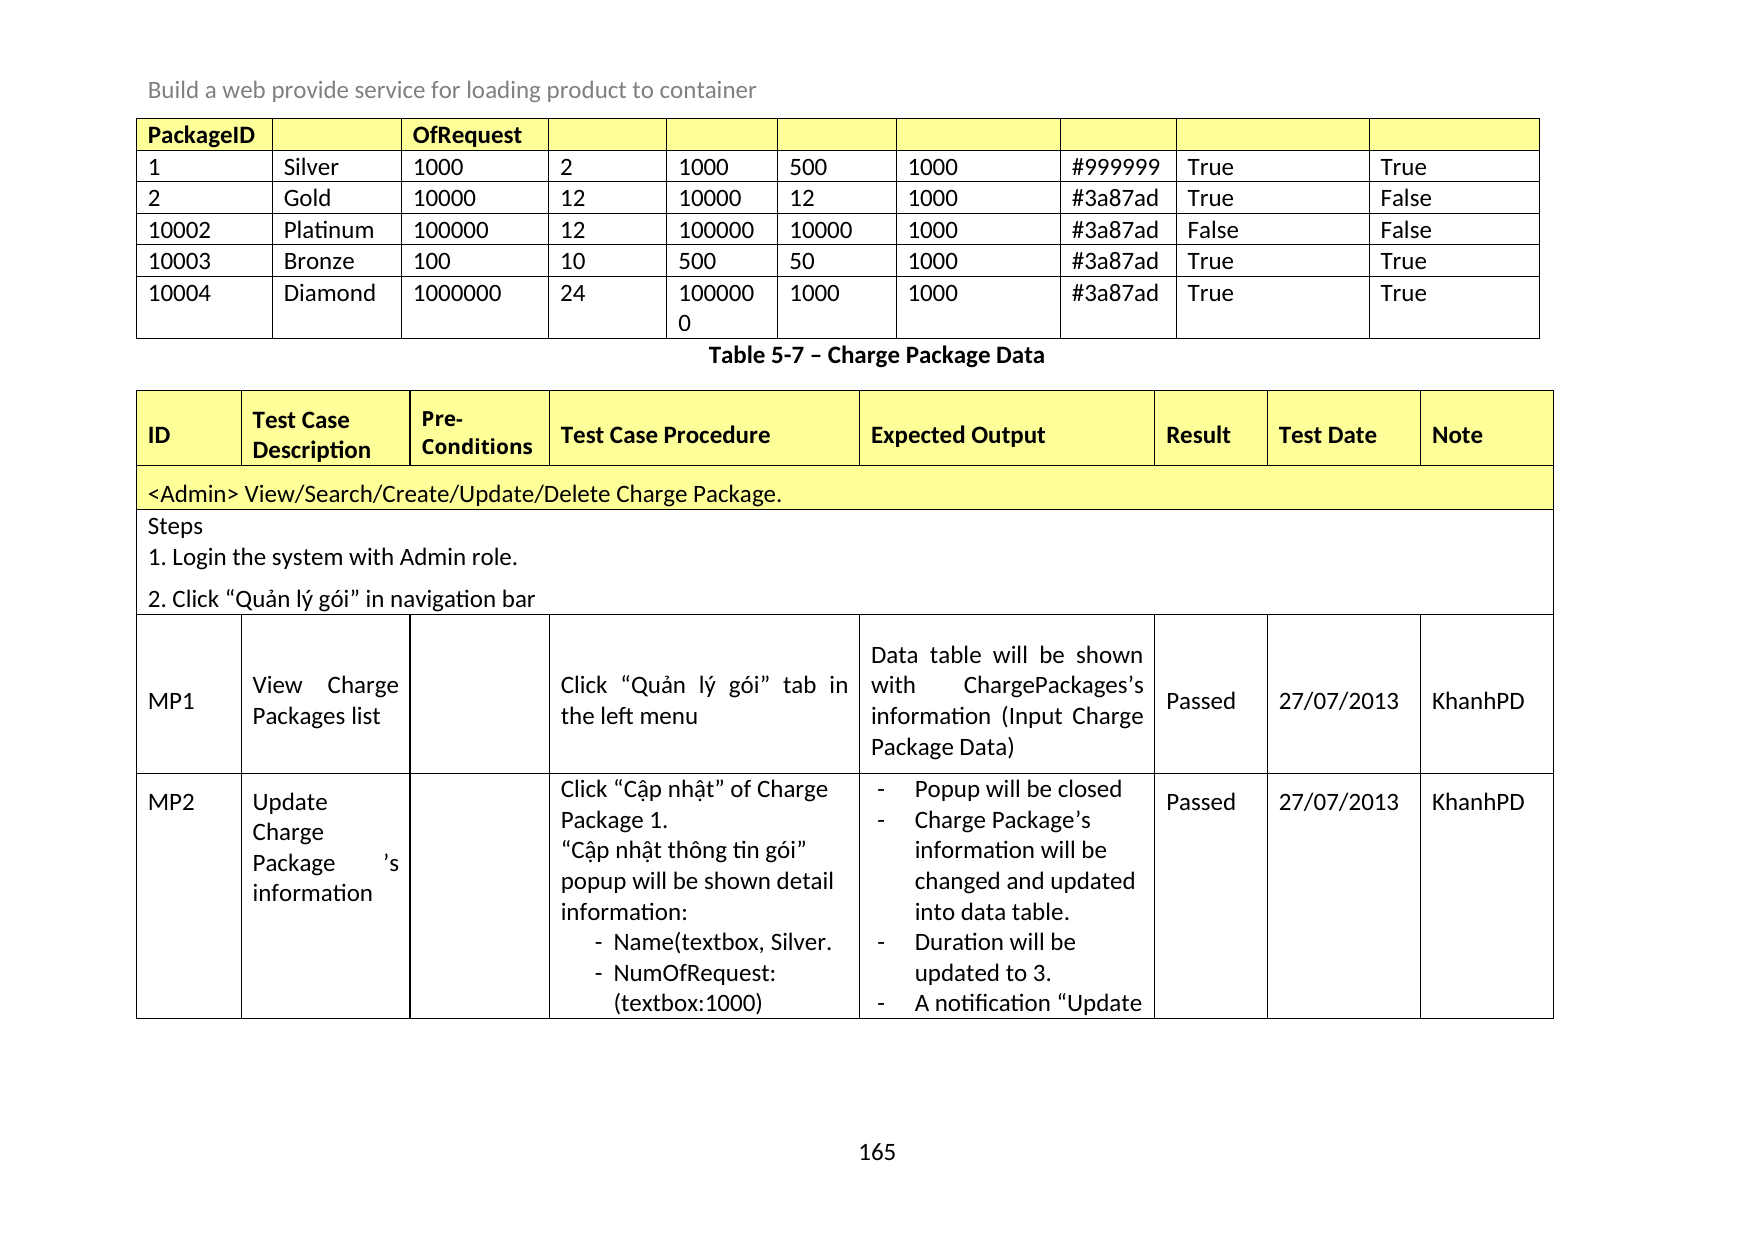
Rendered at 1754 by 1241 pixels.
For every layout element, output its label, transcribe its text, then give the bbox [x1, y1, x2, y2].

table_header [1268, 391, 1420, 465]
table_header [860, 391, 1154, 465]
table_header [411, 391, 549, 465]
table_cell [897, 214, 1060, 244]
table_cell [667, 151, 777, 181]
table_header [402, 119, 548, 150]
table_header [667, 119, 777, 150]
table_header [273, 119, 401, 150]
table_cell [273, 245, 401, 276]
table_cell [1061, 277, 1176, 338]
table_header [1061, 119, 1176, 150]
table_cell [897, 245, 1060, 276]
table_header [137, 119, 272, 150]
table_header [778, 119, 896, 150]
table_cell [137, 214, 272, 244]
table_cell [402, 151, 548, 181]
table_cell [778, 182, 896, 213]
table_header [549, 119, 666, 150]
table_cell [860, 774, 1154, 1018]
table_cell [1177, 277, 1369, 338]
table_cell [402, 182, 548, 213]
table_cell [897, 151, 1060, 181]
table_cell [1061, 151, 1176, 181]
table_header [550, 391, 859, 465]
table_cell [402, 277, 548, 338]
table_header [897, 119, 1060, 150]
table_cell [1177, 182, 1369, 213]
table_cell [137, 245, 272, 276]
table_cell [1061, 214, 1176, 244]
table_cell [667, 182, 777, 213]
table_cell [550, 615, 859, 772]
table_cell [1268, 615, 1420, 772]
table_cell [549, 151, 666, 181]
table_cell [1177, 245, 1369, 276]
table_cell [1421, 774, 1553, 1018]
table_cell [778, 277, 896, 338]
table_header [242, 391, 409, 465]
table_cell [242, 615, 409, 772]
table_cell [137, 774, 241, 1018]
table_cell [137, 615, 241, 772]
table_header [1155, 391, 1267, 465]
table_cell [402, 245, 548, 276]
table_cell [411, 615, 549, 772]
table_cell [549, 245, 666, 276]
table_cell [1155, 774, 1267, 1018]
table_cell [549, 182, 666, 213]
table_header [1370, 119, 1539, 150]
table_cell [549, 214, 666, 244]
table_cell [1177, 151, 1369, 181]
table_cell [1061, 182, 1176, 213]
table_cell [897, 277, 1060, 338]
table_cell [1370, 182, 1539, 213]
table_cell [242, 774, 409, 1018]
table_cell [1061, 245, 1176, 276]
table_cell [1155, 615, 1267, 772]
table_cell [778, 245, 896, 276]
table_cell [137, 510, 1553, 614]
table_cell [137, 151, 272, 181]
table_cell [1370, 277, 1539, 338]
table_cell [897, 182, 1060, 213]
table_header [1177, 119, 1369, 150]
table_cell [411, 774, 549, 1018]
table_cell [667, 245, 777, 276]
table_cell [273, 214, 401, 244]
text Table 5-7 – Charge Package Data [148, 339, 1606, 369]
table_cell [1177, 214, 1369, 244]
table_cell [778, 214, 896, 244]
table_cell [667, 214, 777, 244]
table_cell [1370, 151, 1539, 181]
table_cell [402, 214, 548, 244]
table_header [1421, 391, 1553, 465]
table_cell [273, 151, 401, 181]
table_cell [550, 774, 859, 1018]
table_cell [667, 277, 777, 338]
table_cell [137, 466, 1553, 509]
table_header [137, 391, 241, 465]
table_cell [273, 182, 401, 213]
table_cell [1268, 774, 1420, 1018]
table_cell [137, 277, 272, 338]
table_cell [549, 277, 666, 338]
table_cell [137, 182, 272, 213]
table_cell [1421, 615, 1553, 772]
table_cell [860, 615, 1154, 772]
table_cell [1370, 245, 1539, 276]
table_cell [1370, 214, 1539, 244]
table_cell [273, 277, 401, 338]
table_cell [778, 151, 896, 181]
